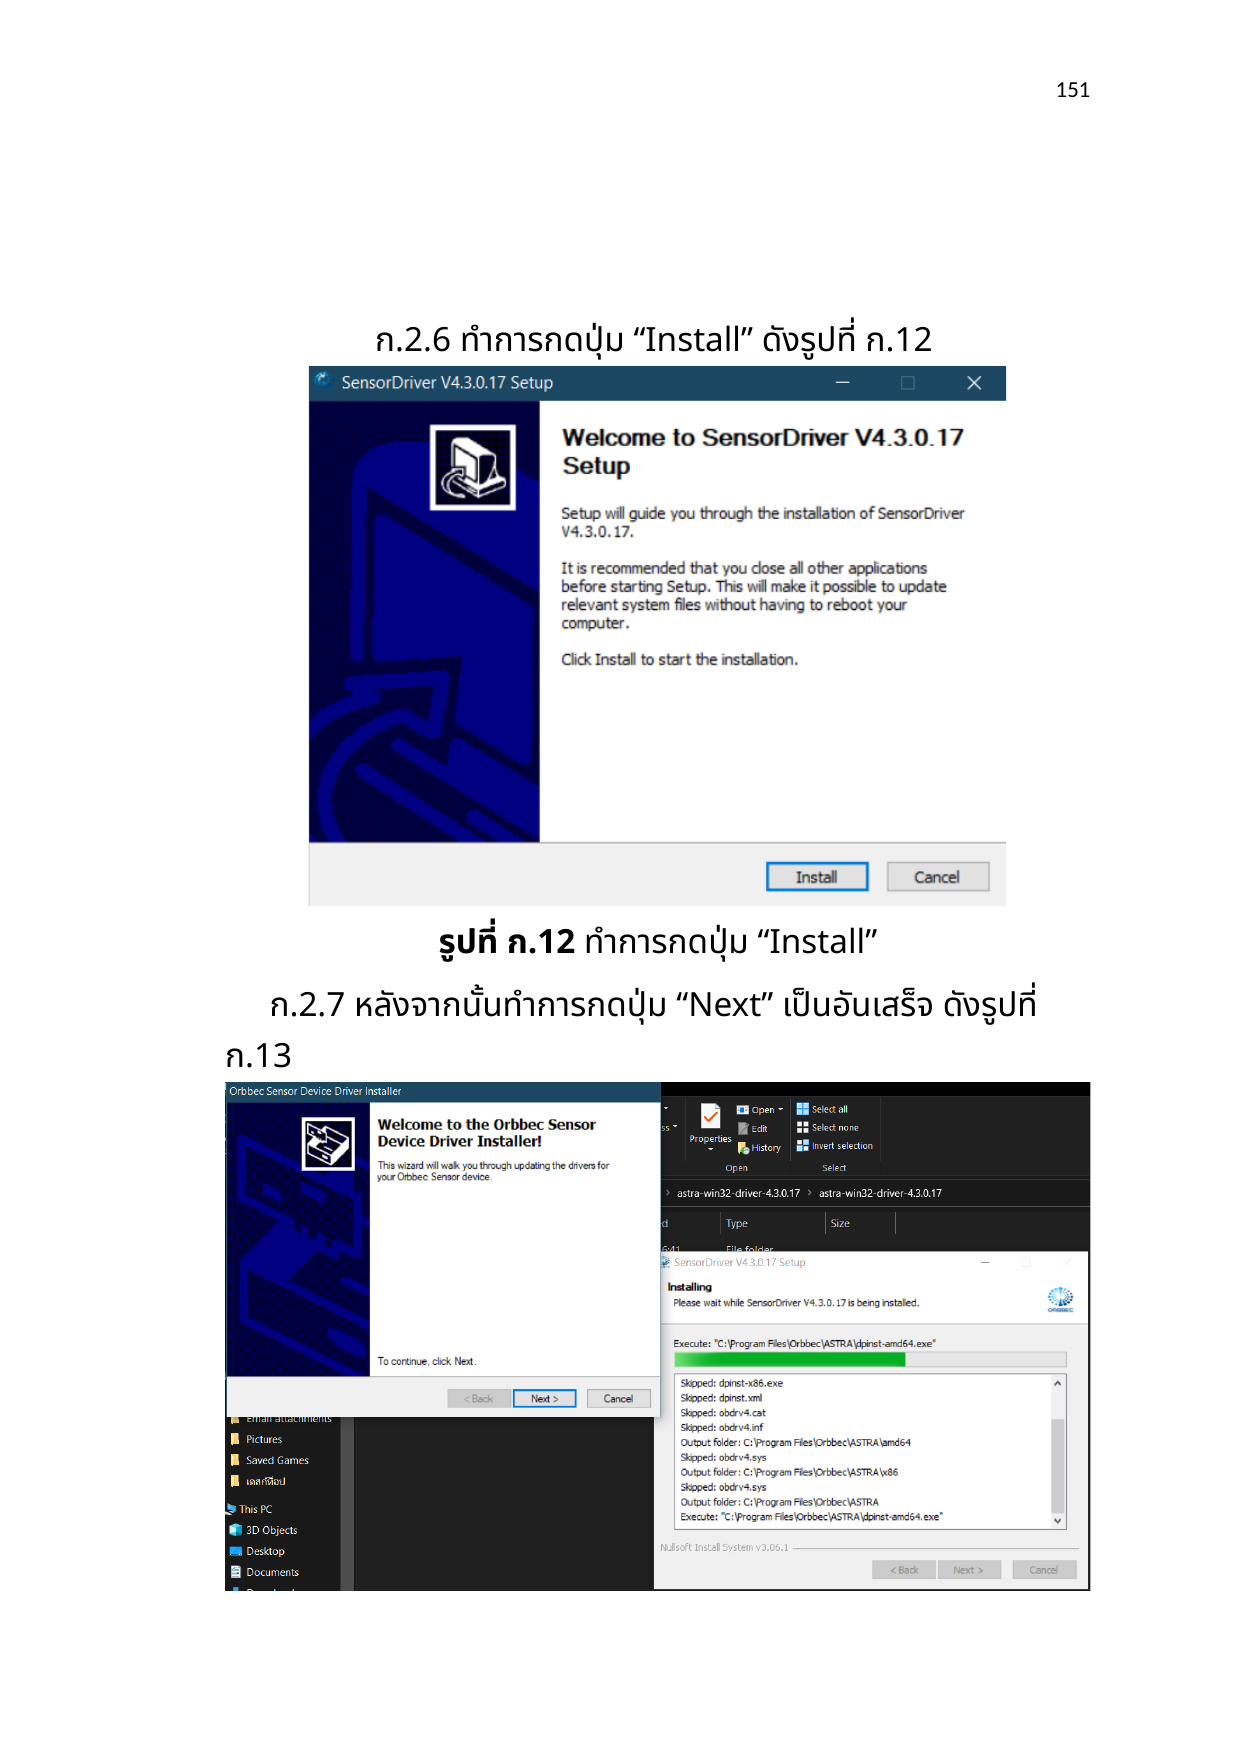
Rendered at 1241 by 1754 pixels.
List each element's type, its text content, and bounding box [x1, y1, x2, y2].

text ก.2.7 หลังจากนั้นทำการกดปุ่ม “Next” เป็นอันเสร็จ ดังรูปที่ ก.13 [225, 981, 1090, 1082]
text ก.2.6 ทำการกดปุ่ม “Install” ดังรูปที่ ก.12 [300, 316, 1090, 366]
text รูปที่ ก.12 ทำการกดปุ่ม “Install” [225, 918, 1090, 969]
picture [308, 366, 1007, 906]
picture [225, 1082, 1091, 1591]
